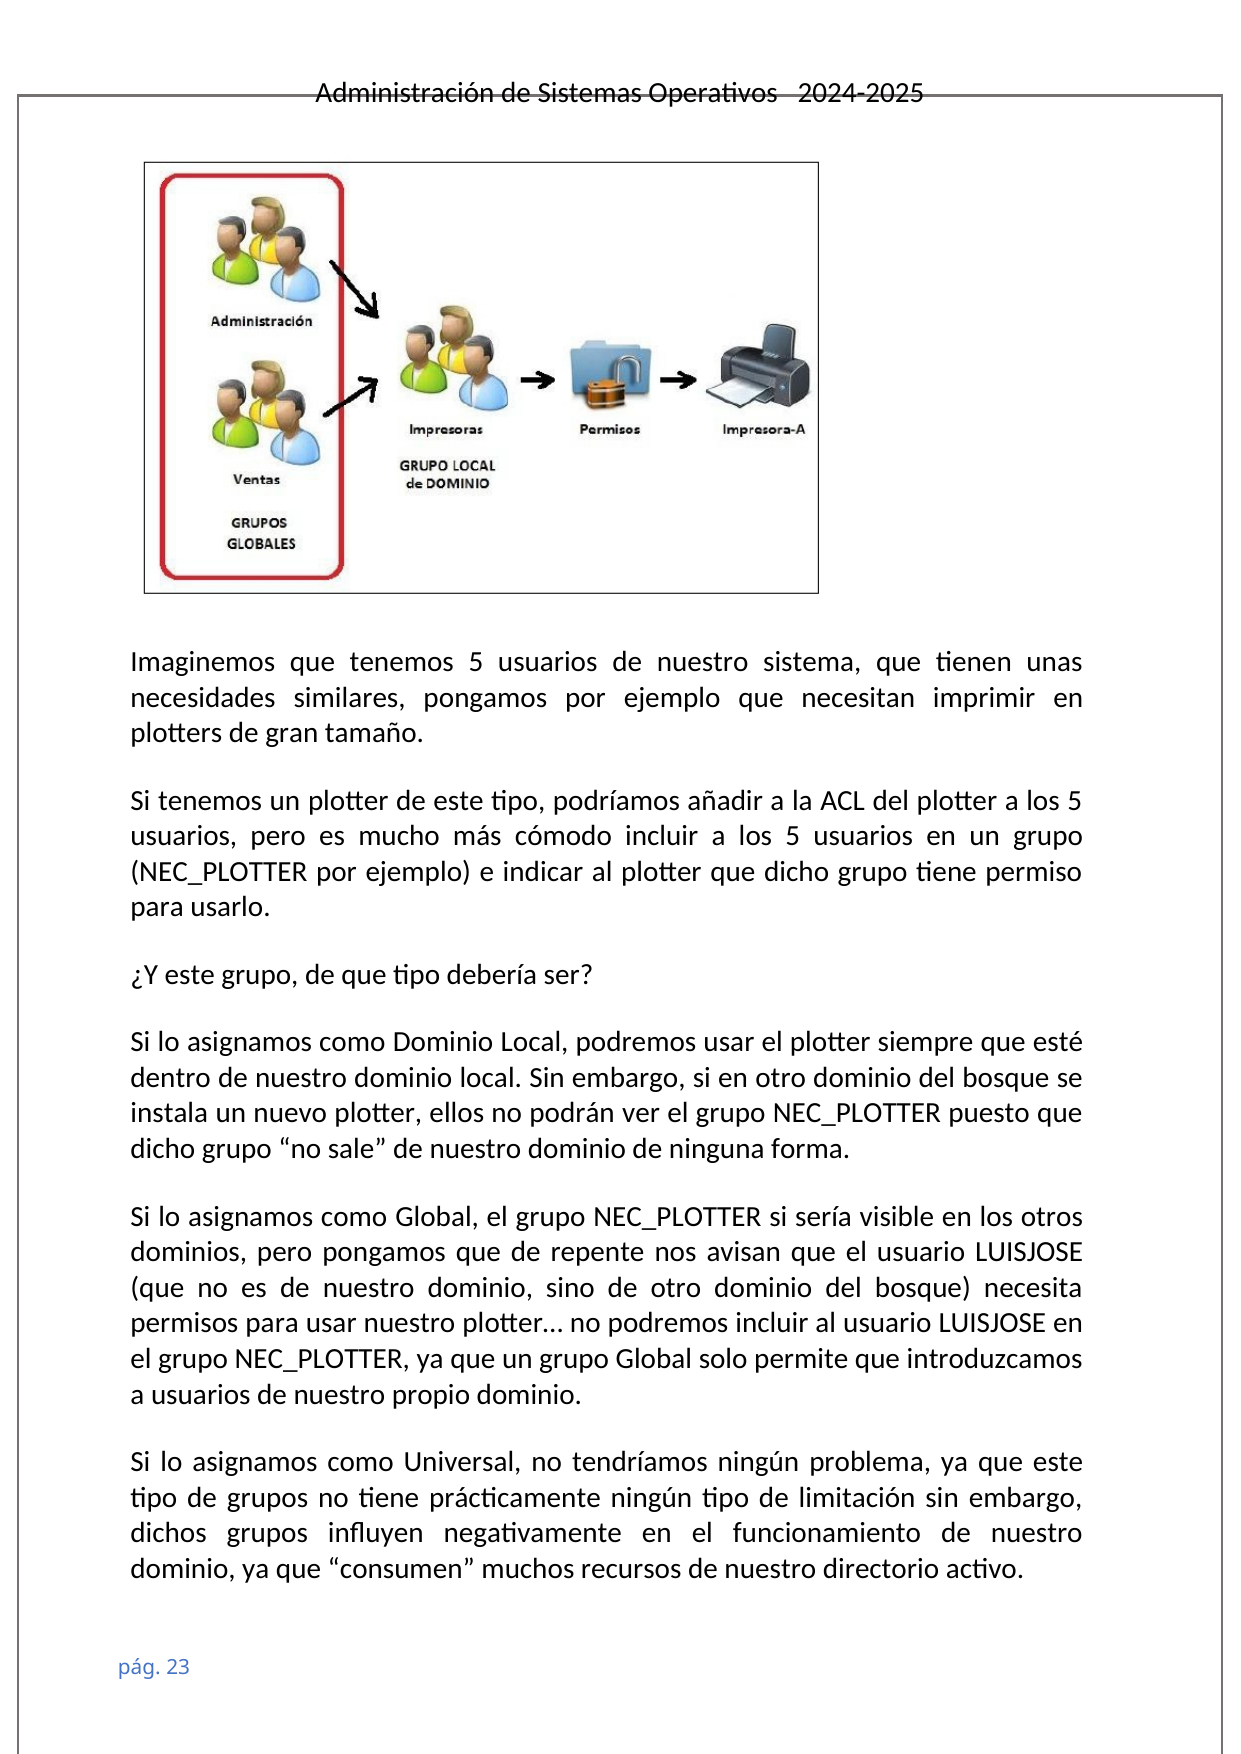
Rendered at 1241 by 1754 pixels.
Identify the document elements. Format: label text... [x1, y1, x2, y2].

text Si lo asignamos como Universal, no tendríamos ningún problema, ya que este tipo de grupos no tiene prácticamente ningún tipo de limitación sin embargo, dichos grupos influyen negativamente en el funcionamiento de nuestro dominio, ya que “consumen” muchos recursos de nuestro directorio activo. [130, 1443, 1084, 1586]
text Si tenemos un plotter de este tipo, podríamos añadir a la ACL del plotter a los 5 usuarios, pero es mucho más cómodo incluir a los 5 usuarios en un grupo (NEC_PLOTTER por ejemplo) e indicar al plotter que dicho grupo tiene permiso para usarlo. [130, 782, 1084, 924]
picture [130, 150, 836, 612]
text ¿Y este grupo, de que tipo debería ser? [130, 956, 1084, 992]
text Si lo asignamos como Dominio Local, podremos usar el plotter siempre que esté dentro de nuestro dominio local. Sin embargo, si en otro dominio del bosque se instala un nuevo plotter, ellos no podrán ver el grupo NEC_PLOTTER puesto que dicho grupo “no sale” de nuestro dominio de ninguna forma. [130, 1023, 1084, 1166]
text Imaginemos que tenemos 5 usuarios de nuestro sistema, que tienen unas necesidades similares, pongamos por ejemplo que necesitan imprimir en plotters de gran tamaño. [130, 643, 1084, 750]
text Si lo asignamos como Global, el grupo NEC_PLOTTER si sería visible en los otros dominios, pero pongamos que de repente nos avisan que el usuario LUISJOSE (que no es de nuestro dominio, sino de otro dominio del bosque) necesita permisos para usar nuestro plotter… no podremos incluir al usuario LUISJOSE en el grupo NEC_PLOTTER, ya que un grupo Global solo permite que introduzcamos a usuarios de nuestro propio dominio. [130, 1198, 1084, 1411]
